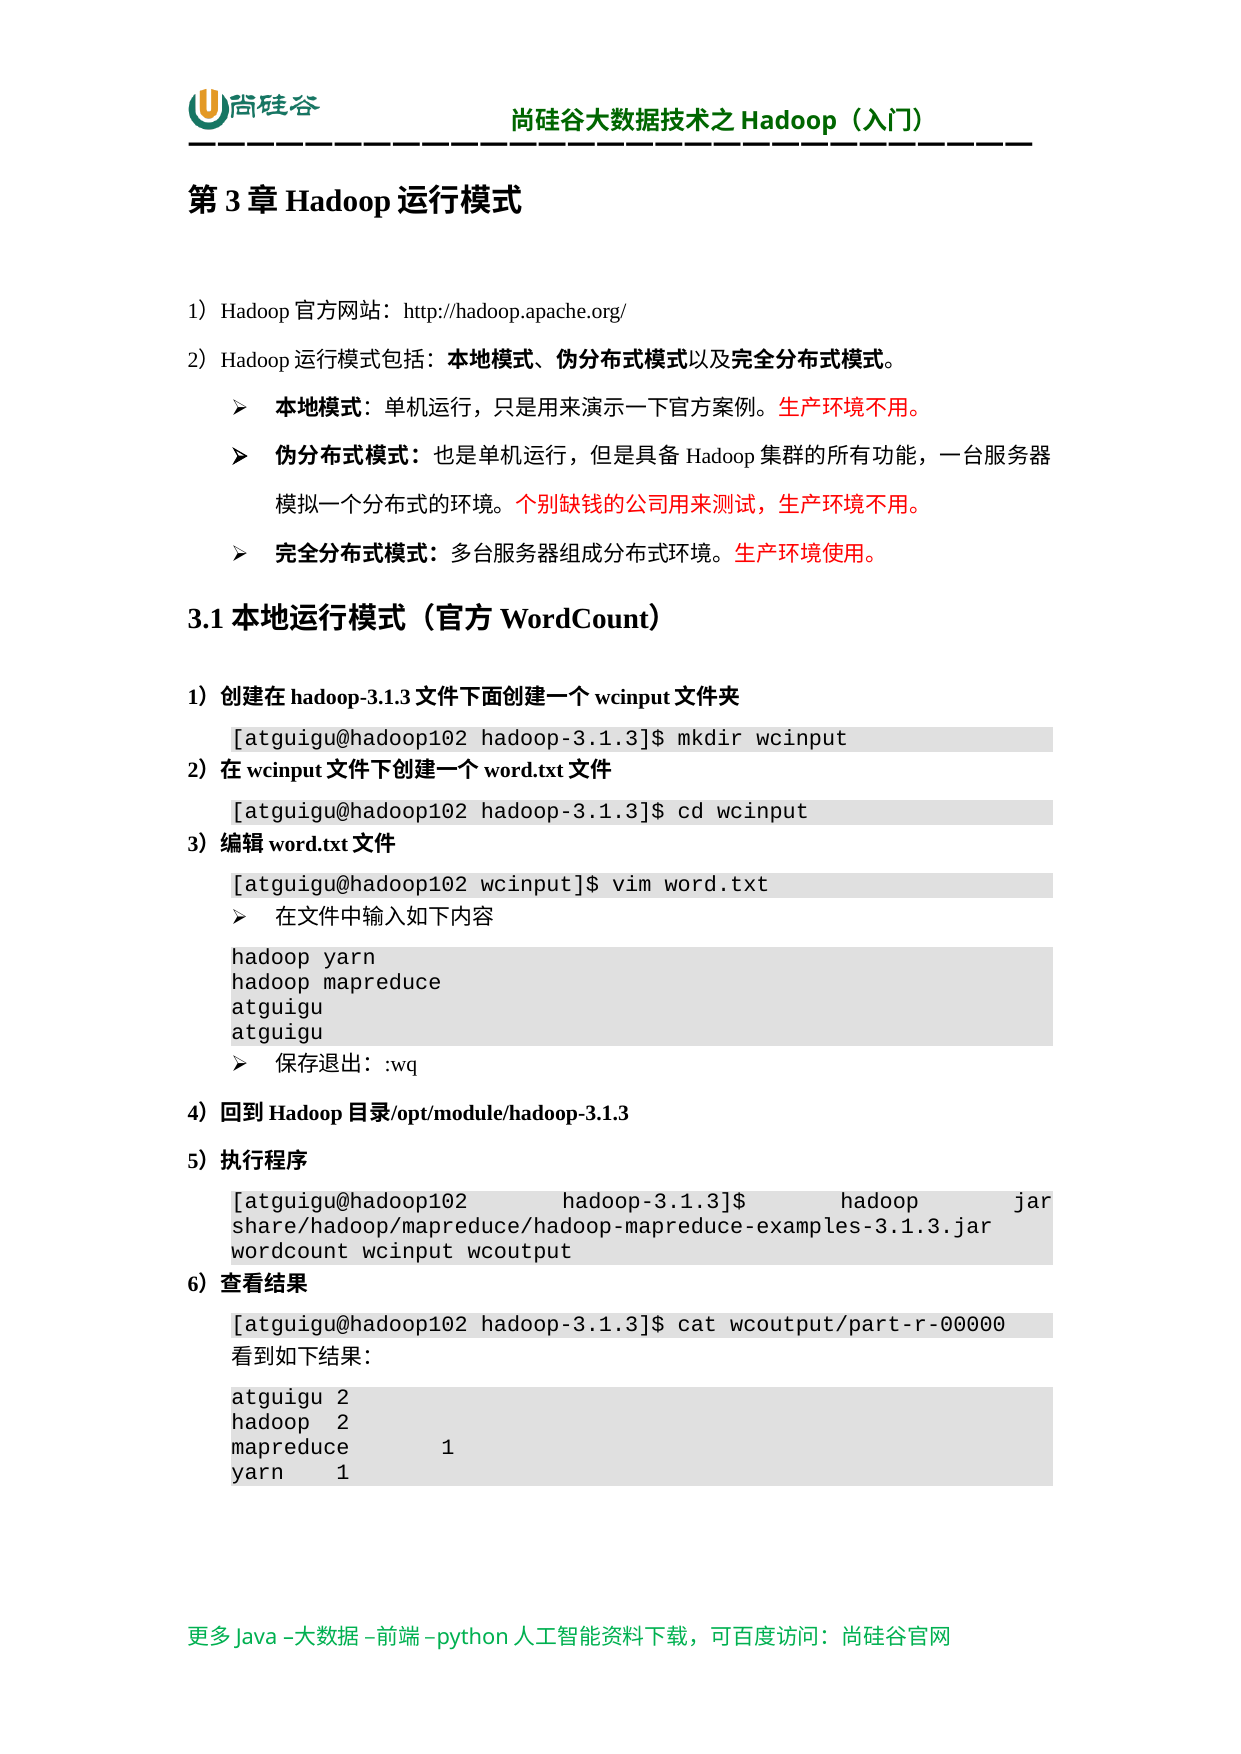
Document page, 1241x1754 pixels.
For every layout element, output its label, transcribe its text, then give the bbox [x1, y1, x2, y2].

text [atguigu@hadoop102 hadoop-3.1.3]$ mkdir wcinput [231, 727, 1053, 752]
text mapreduce 1 [231, 1436, 1053, 1461]
text [atguigu@hadoop102 hadoop-3.1.3]$ cat wcoutput/part-r-00000 [231, 1313, 1053, 1338]
list 保存退出：:wq [231, 1046, 1053, 1078]
text [atguigu@hadoop102 wcinput]$ vim word.txt [231, 873, 1053, 898]
text 看到如下结果： [231, 1338, 1053, 1371]
list 完全分布式模式：多台服务器组成分布式环境。生产环境使用。 [231, 535, 1053, 568]
list 在文件中输入如下内容 [231, 898, 1053, 931]
subtitle 3.1 本地运行模式（官方WordCount） [187, 583, 1053, 648]
list 本地模式：单机运行，只是用来演示一下官方案例。生产环境不用。 [231, 390, 1053, 422]
text 1）创建在hadoop-3.1.3文件下面创建一个wcinput文件夹 [187, 679, 1053, 711]
subtitle 第3章 Hadoop运行模式 [187, 165, 1053, 230]
text 5）执行程序 [187, 1142, 1053, 1175]
text 2）在wcinput文件下创建一个word.txt文件 [187, 752, 1053, 784]
text 3）编辑word.txt文件 [187, 825, 1053, 858]
text hadoop yarn [231, 947, 1053, 971]
text [atguigu@hadoop102 hadoop-3.1.3]$ cd wcinput [231, 800, 1053, 825]
text 6）查看结果 [187, 1265, 1053, 1298]
text atguigu [231, 1021, 1053, 1046]
text 4）回到Hadoop目录/opt/module/hadoop-3.1.3 [187, 1094, 1053, 1127]
text hadoop mapreduce [231, 971, 1053, 996]
text 2）Hadoop运行模式包括：本地模式、伪分布式模式以及完全分布式模式。 [187, 341, 1053, 374]
text [atguigu@hadoop102 hadoop-3.1.3]$ hadoop jar share/hadoop/mapreduce/hadoop-mapreduce-examples-3.1.3.jar wordcount wcinput wcoutput [231, 1191, 1053, 1265]
text yarn 1 [231, 1461, 1053, 1486]
text 1）Hadoop官方网站：http://hadoop.apache.org/ [187, 293, 1053, 326]
text atguigu [231, 996, 1053, 1021]
list 伪分布式模式：也是单机运行，但是具备Hadoop集群的所有功能，一台服务器模拟一个分布式的环境。个别缺钱的公司用来测试，生产环境不用。 [231, 438, 1053, 519]
text atguigu 2 [231, 1387, 1053, 1411]
text hadoop 2 [231, 1411, 1053, 1436]
